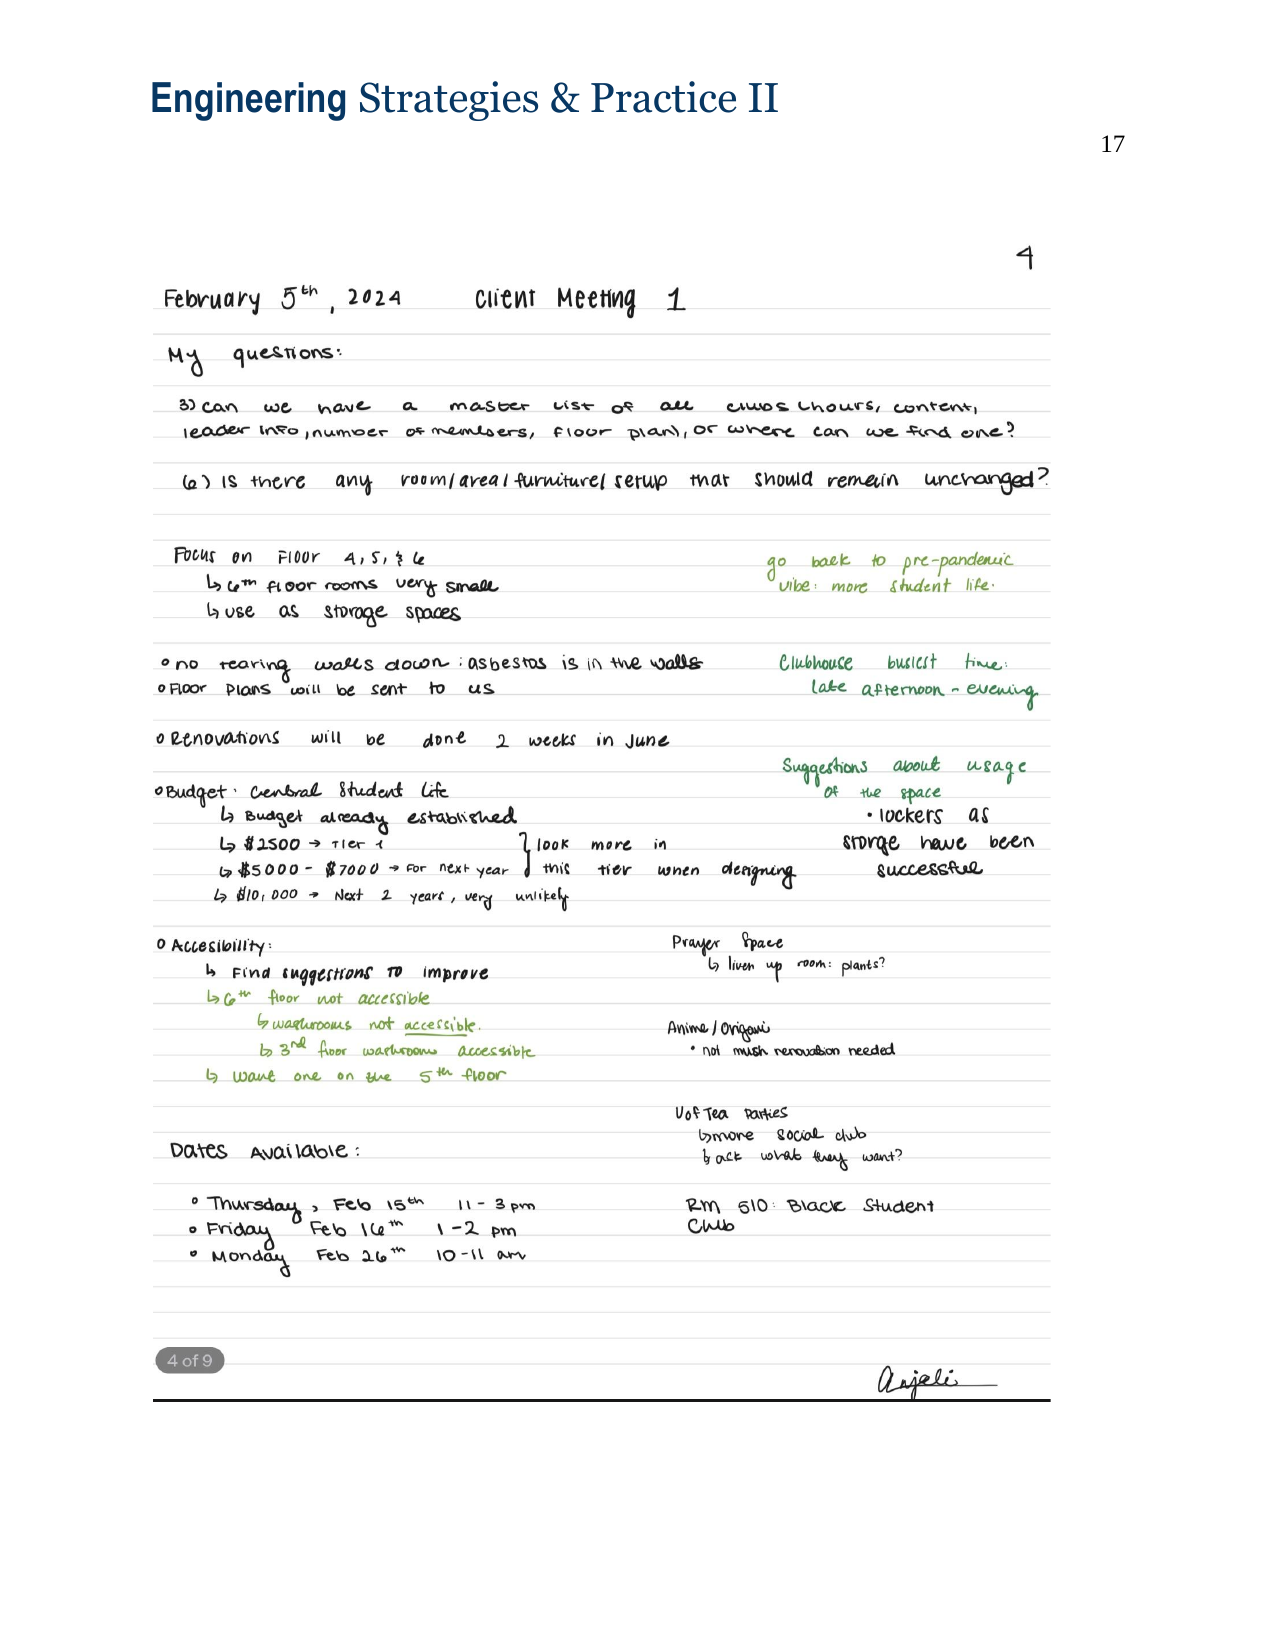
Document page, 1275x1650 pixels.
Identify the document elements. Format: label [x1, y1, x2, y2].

picture [153, 235, 1051, 1402]
